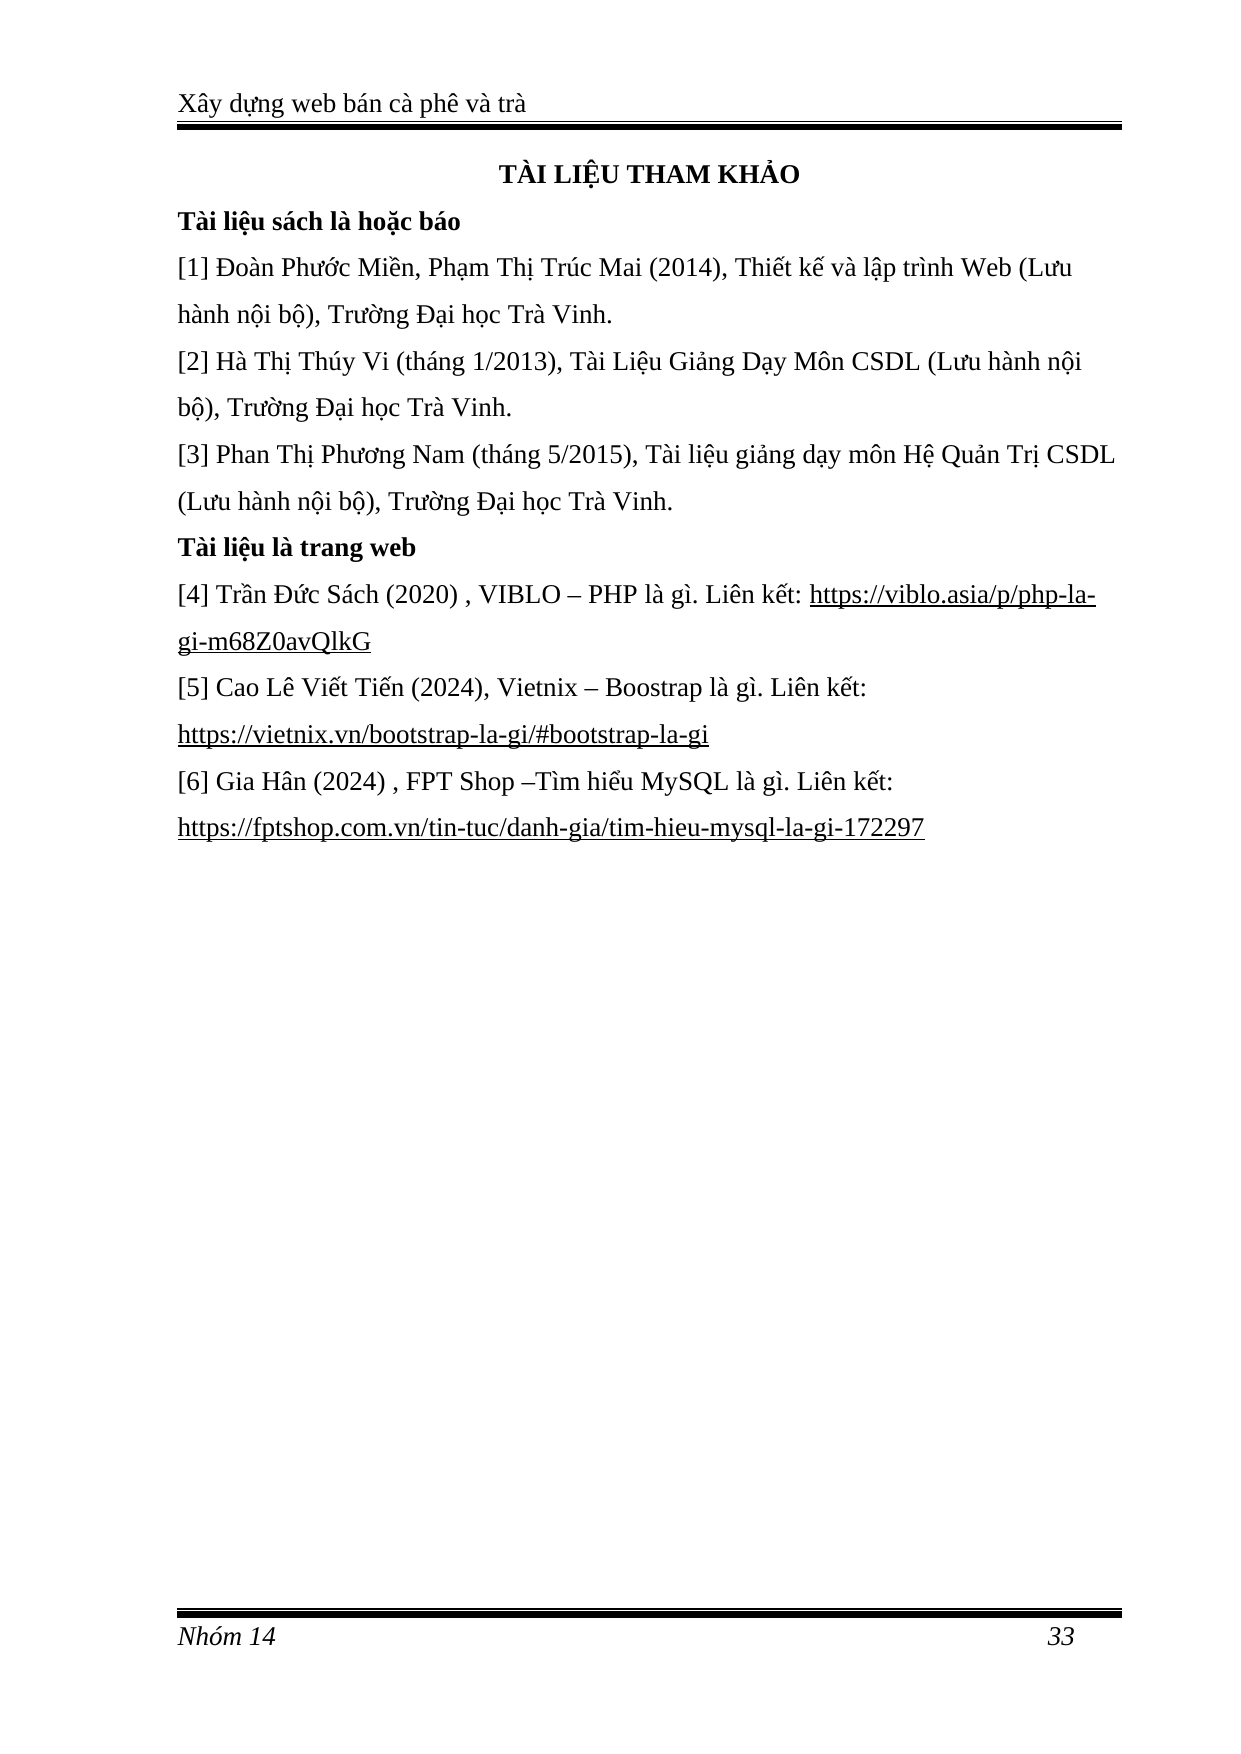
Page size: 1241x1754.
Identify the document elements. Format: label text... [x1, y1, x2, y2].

text [2] Hà Thị Thúy Vi (tháng 1/2013), Tài Liệu Giảng Dạy Môn CSDL (Lưu hành nội bộ), Trường Đại học Trà Vinh. [177, 345, 1122, 423]
text [4] Trần Đức Sách (2020) , VIBLO – PHP là gì. Liên kết: https://viblo.asia/p/php-la-gi-m68Z0avQlkG [177, 578, 1122, 656]
text [1] Đoàn Phước Miền, Phạm Thị Trúc Mai (2014), Thiết kế và lập trình Web (Lưu hành nội bộ), Trường Đại học Trà Vinh. [177, 251, 1122, 329]
text [3] Phan Thị Phương Nam (tháng 5/2015), Tài liệu giảng dạy môn Hệ Quản Trị CSDL (Lưu hành nội bộ), Trường Đại học Trà Vinh. [177, 438, 1122, 516]
text Tài liệu sách là hoặc báo [177, 205, 1122, 236]
subtitle TÀI LIỆU THAM KHẢO [177, 158, 1122, 189]
text [6] Gia Hân (2024) , FPT Shop –Tìm hiểu MySQL là gì. Liên kết: https://fptshop.com.vn/tin-tuc/danh-gia/tim-hieu-mysql-la-gi-172297 [177, 765, 1122, 843]
text Tài liệu là trang web [177, 531, 1122, 563]
text [5] Cao Lê Viết Tiến (2024), Vietnix – Boostrap là gì. Liên kết: https://vietnix.vn/bootstrap-la-gi/#bootstrap-la-gi [177, 671, 1122, 749]
